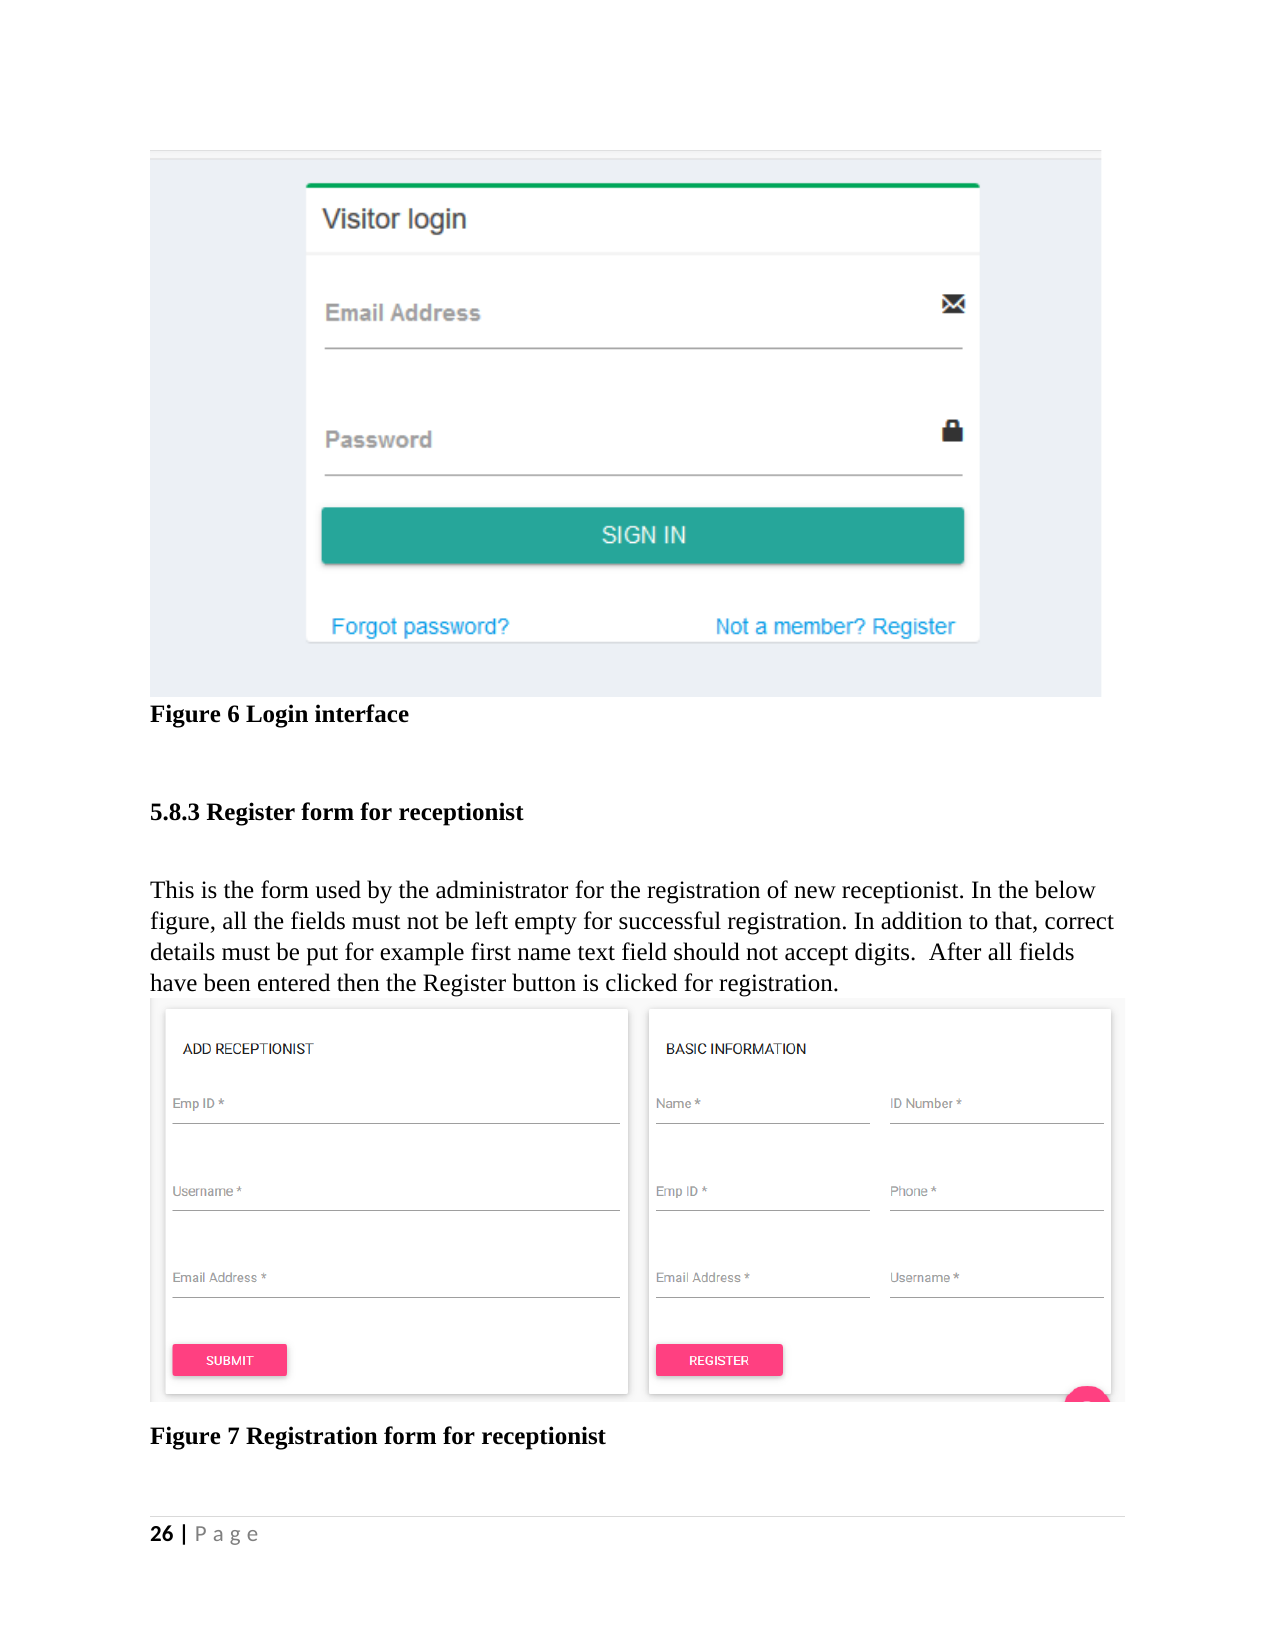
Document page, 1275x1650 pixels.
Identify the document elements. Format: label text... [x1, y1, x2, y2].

text Figure 7 Registration form for receptionist [150, 1421, 1125, 1450]
subtitle 5.8.3 Register form for receptionist [150, 797, 1125, 826]
picture [150, 150, 1102, 697]
picture [150, 998, 1125, 1402]
text This is the form used by the administrator for the registration of new receptionist. In the below figure, all the fields must not be left empty for successful registration. In addition to that, correct details must be put for example first name text field should not accept digits. After all fields have been entered then the Register button is clicked for registration. [150, 875, 1125, 998]
text Figure 6 Login interface [150, 699, 1125, 728]
